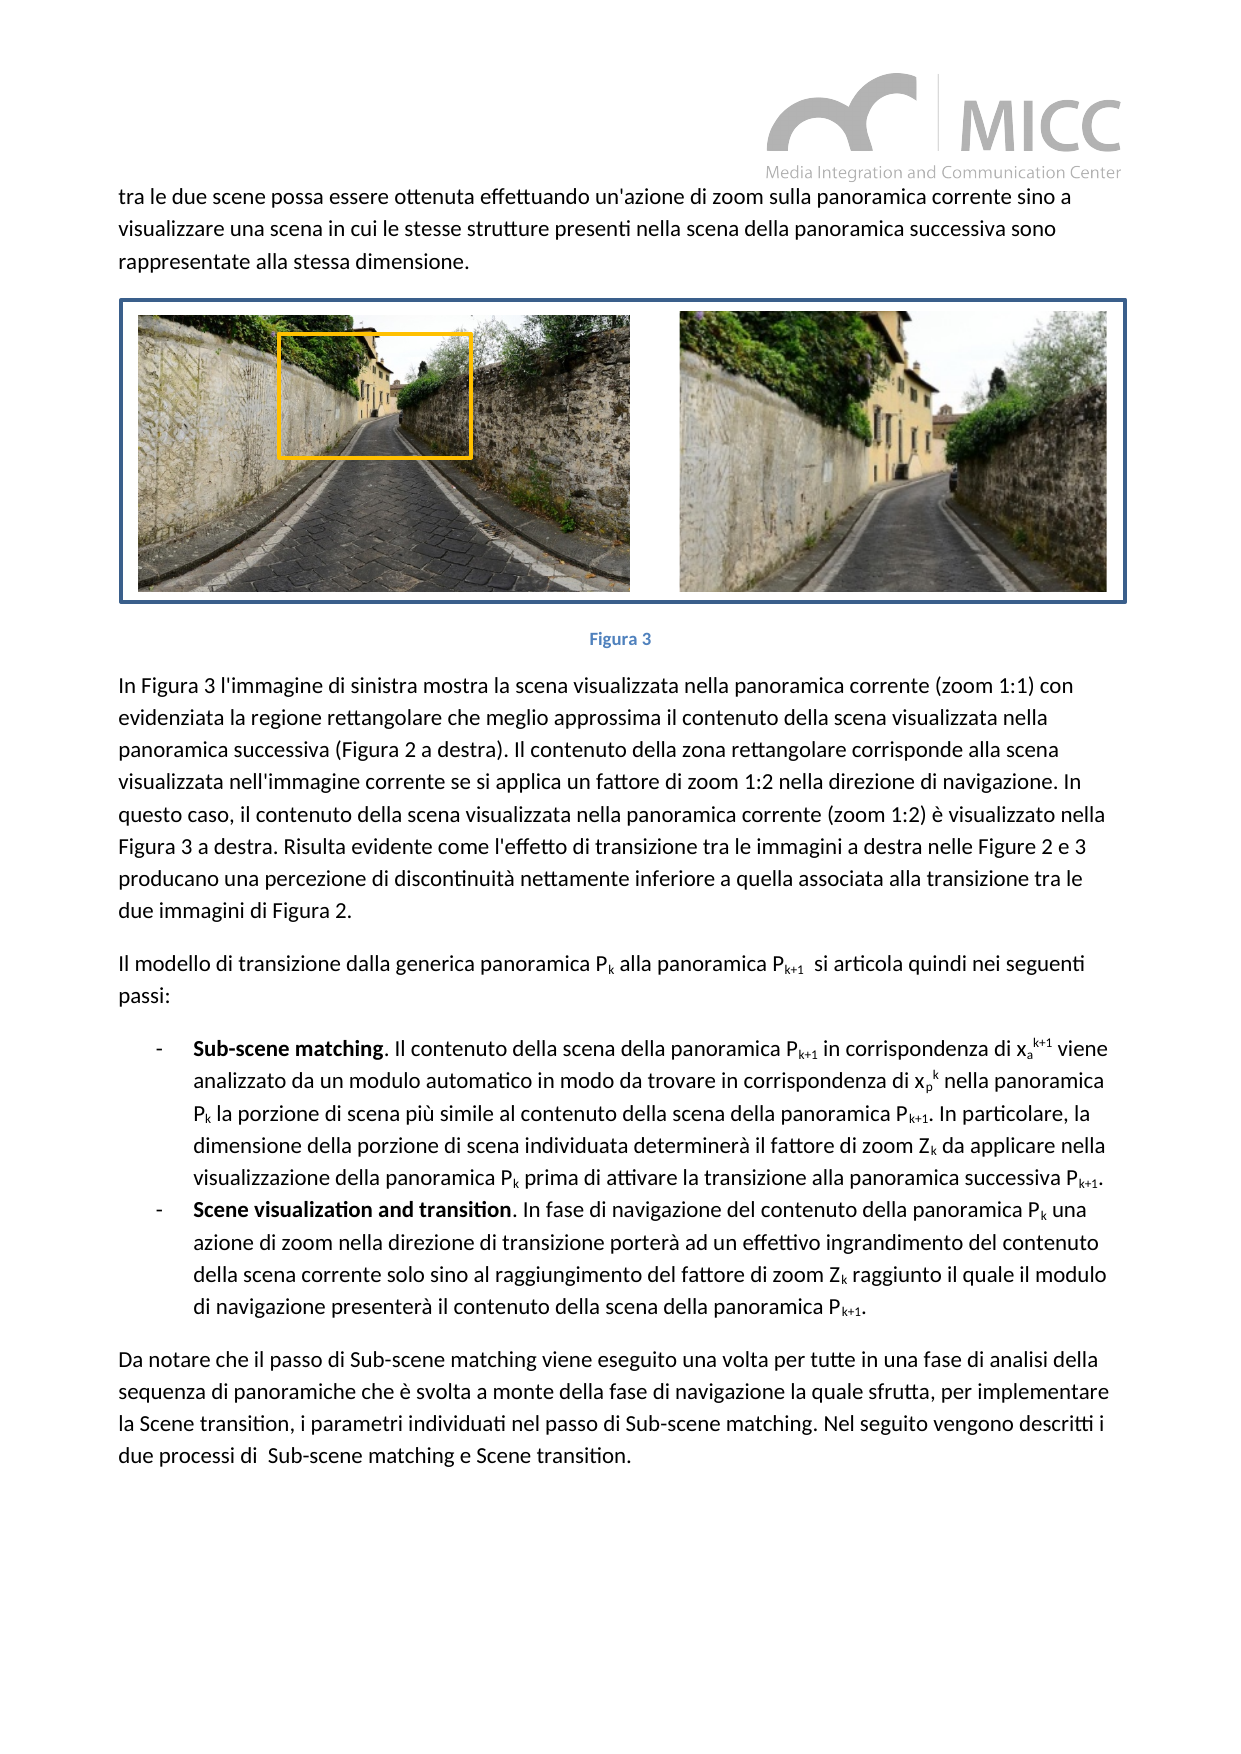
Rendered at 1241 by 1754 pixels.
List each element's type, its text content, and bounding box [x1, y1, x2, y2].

picture [138, 315, 630, 592]
text Il modello di transizione dalla generica panoramica Pk alla panoramica Pk+1 si articola quindi nei seguenti passi: [118, 949, 1122, 1009]
text Da notare che il passo di Sub-scene matching viene eseguito una volta per tutte in una fase di analisi della sequenza di panoramiche che è svolta a monte della fase di navigazione la quale sfrutta, per implementare la Scene transition, i parametri individuati nel passo di Sub-scene matching. Nel seguito vengono descritti i due processi di Sub-scene matching e Scene transition. [118, 1345, 1122, 1469]
text In Figura 3 l'immagine di sinistra mostra la scena visualizzata nella panoramica corrente (zoom 1:1) con evidenziata la regione rettangolare che meglio approssima il contenuto della scena visualizzata nella panoramica successiva (Figura 2 a destra). Il contenuto della zona rettangolare corrisponde alla scena visualizzata nell'immagine corrente se si applica un fattore di zoom 1:2 nella direzione di navigazione. In questo caso, il contenuto della scena visualizzata nella panoramica corrente (zoom 1:2) è visualizzato nella Figura 3 a destra. Risulta evidente come l'effetto di transizione tra le immagini a destra nelle Figure 2 e 3 producano una percezione di discontinuità nettamente inferiore a quella associata alla transizione tra le due immagini di Figura 2. [118, 671, 1122, 924]
list Scene visualization and transition. In fase di navigazione del contenuto della panoramica Pk una azione di zoom nella direzione di transizione porterà ad un effettivo ingrandimento del contenuto della scena corrente solo sino al raggiungimento del fattore di zoom Zk raggiunto il quale il modulo di navigazione presenterà il contenuto della scena della panoramica Pk+1. [156, 1195, 1122, 1320]
text Figura 3 [118, 627, 1122, 650]
list Sub-scene matching. Il contenuto della scena della panoramica Pk+1 in corrispondenza di xak+1 viene analizzato da un modulo automatico in modo da trovare in corrispondenza di xpk nella panoramica Pk la porzione di scena più simile al contenuto della scena della panoramica Pk+1. In particolare, la dimensione della porzione di scena individuata determinerà il fattore di zoom Zk da applicare nella visualizzazione della panoramica Pk prima di attivare la transizione alla panoramica successiva Pk+1. [156, 1034, 1122, 1191]
picture [679, 311, 1107, 592]
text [118, 182, 1122, 275]
